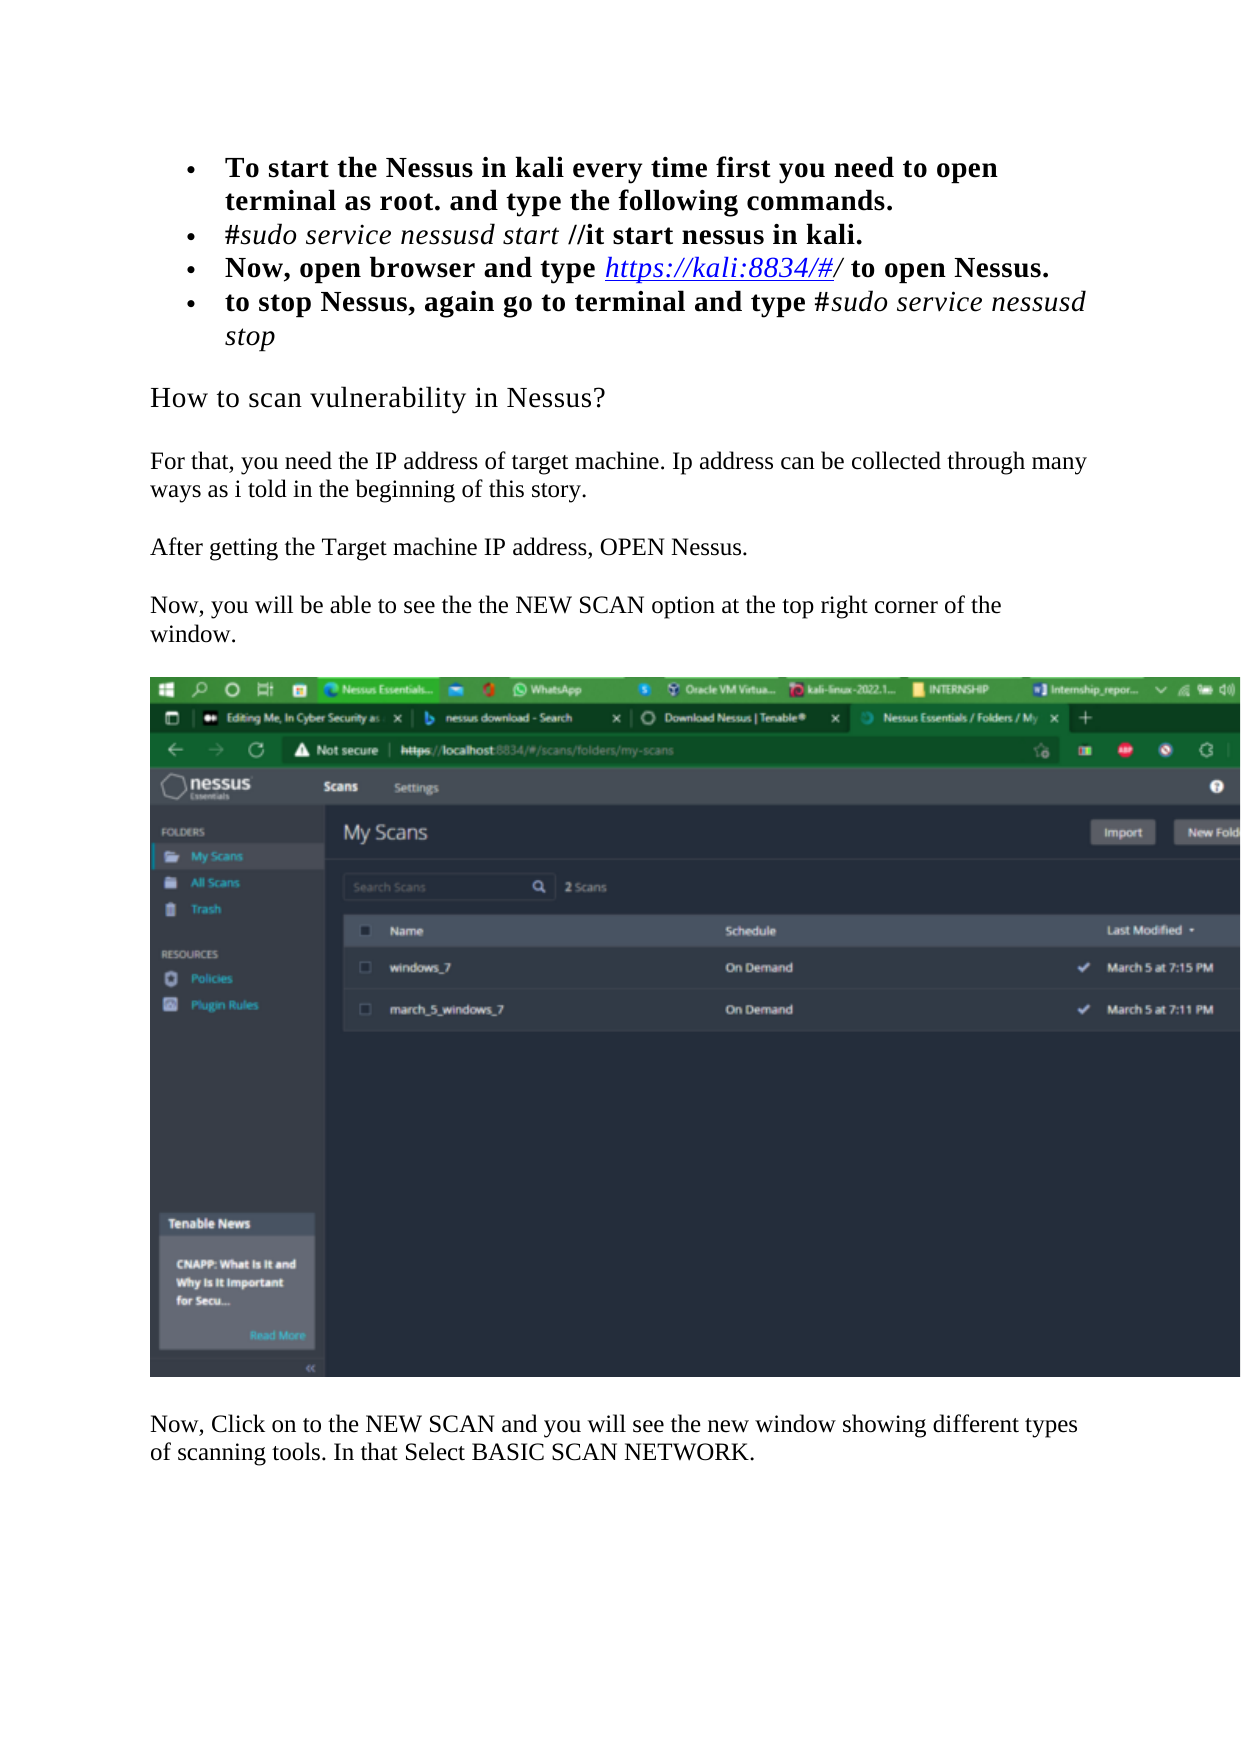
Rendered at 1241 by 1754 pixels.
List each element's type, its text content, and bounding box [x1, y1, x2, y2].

text How to scan vulnerability in Nessus? [150, 380, 1090, 414]
text For that, you need the IP address of target machine. Ip address can be collected through many ways as i told in the beginning of this story. [150, 446, 1090, 503]
text Now, Click on to the NEW SCAN and you will see the new window showing different types of scanning tools. In that Select BASIC SCAN NETWORK. [150, 1409, 1090, 1466]
list To start the Nessus in kali every time first you need to open terminal as root. and type the following commands. [187, 150, 1090, 217]
text After getting the Target machine IP address, OPEN Nessus. [150, 532, 1090, 561]
text Now, you will be able to see the the NEW SCAN option at the top right corner of the window. [150, 590, 1090, 648]
list Now, open browser and type https://kali:8834/#/ to open Nessus. [187, 251, 1090, 284]
picture [150, 677, 1241, 1377]
list to stop Nessus, again go to terminal and type #sudo service nessusd stop [187, 284, 1090, 351]
list #sudo service nessusd start //it start nessus in kali. [187, 217, 1090, 251]
